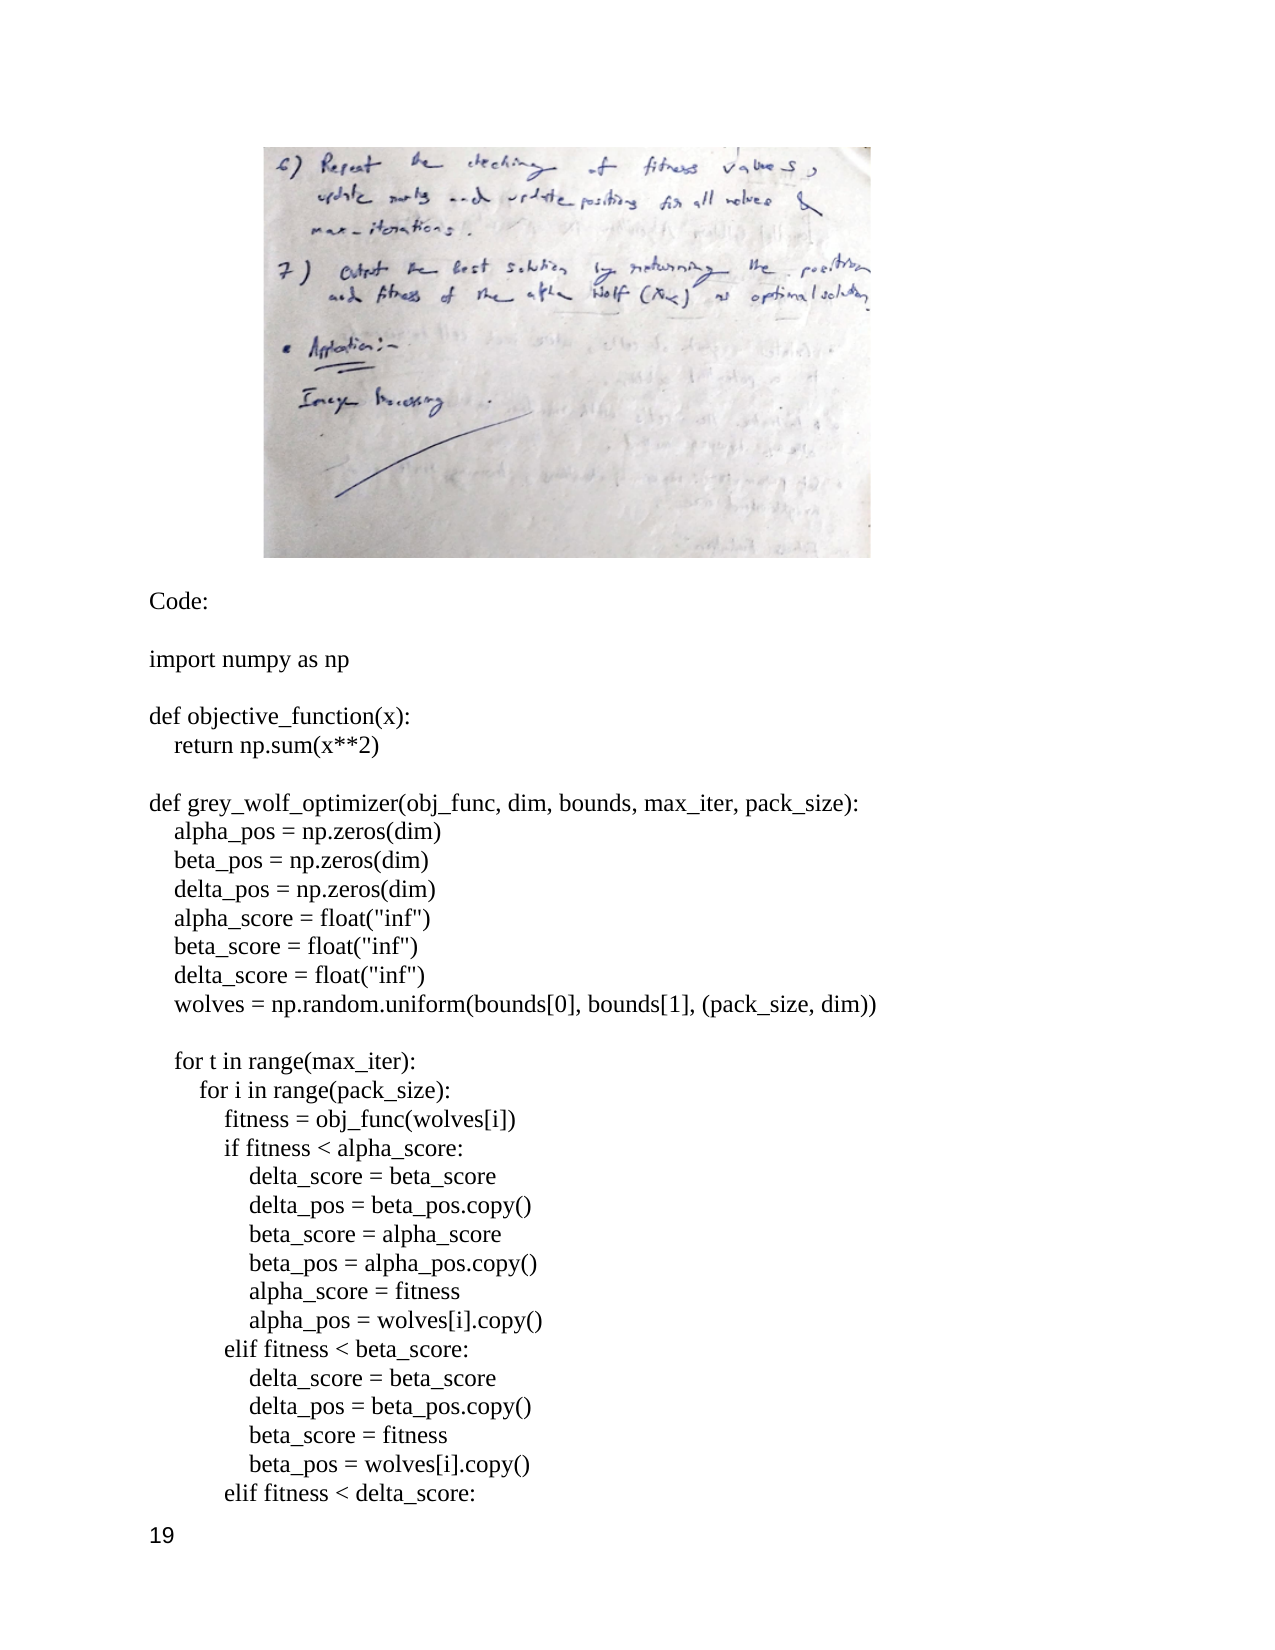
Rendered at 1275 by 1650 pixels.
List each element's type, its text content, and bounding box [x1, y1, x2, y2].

text delta_pos = beta_pos.copy() [149, 1190, 1169, 1219]
text Code: [149, 586, 1169, 615]
text alpha_score = float("inf") [149, 903, 1169, 931]
text delta_score = beta_score [149, 1161, 1169, 1190]
text delta_pos = beta_pos.copy() [149, 1391, 1169, 1420]
text return np.sum(x**2) [149, 730, 1169, 759]
text import numpy as np [149, 644, 1169, 673]
text def objective_function(x): [149, 701, 1169, 730]
text fitness = obj_func(wolves[i]) [149, 1104, 1169, 1133]
text beta_score = alpha_score [149, 1219, 1169, 1248]
text beta_score = float("inf") [149, 931, 1169, 960]
text def grey_wolf_optimizer(obj_func, dim, bounds, max_iter, pack_size): [149, 788, 1169, 816]
text beta_pos = alpha_pos.copy() [149, 1248, 1169, 1276]
text wolves = np.random.uniform(bounds[0], bounds[1], (pack_size, dim)) [149, 989, 1169, 1018]
text beta_pos = np.zeros(dim) [149, 845, 1169, 874]
picture [263, 147, 871, 558]
text beta_pos = wolves[i].copy() [149, 1449, 1169, 1478]
text if fitness < alpha_score: [149, 1133, 1169, 1161]
text elif fitness < beta_score: [149, 1334, 1169, 1363]
text alpha_pos = np.zeros(dim) [149, 816, 1169, 845]
text for i in range(pack_size): [149, 1075, 1169, 1104]
text for t in range(max_iter): [149, 1046, 1169, 1075]
text elif fitness < delta_score: [149, 1478, 1169, 1506]
text delta_score = beta_score [149, 1363, 1169, 1391]
text alpha_pos = wolves[i].copy() [149, 1305, 1169, 1334]
text alpha_score = fitness [149, 1276, 1169, 1305]
text beta_score = fitness [149, 1420, 1169, 1449]
text delta_score = float("inf") [149, 960, 1169, 989]
text delta_pos = np.zeros(dim) [149, 874, 1169, 903]
